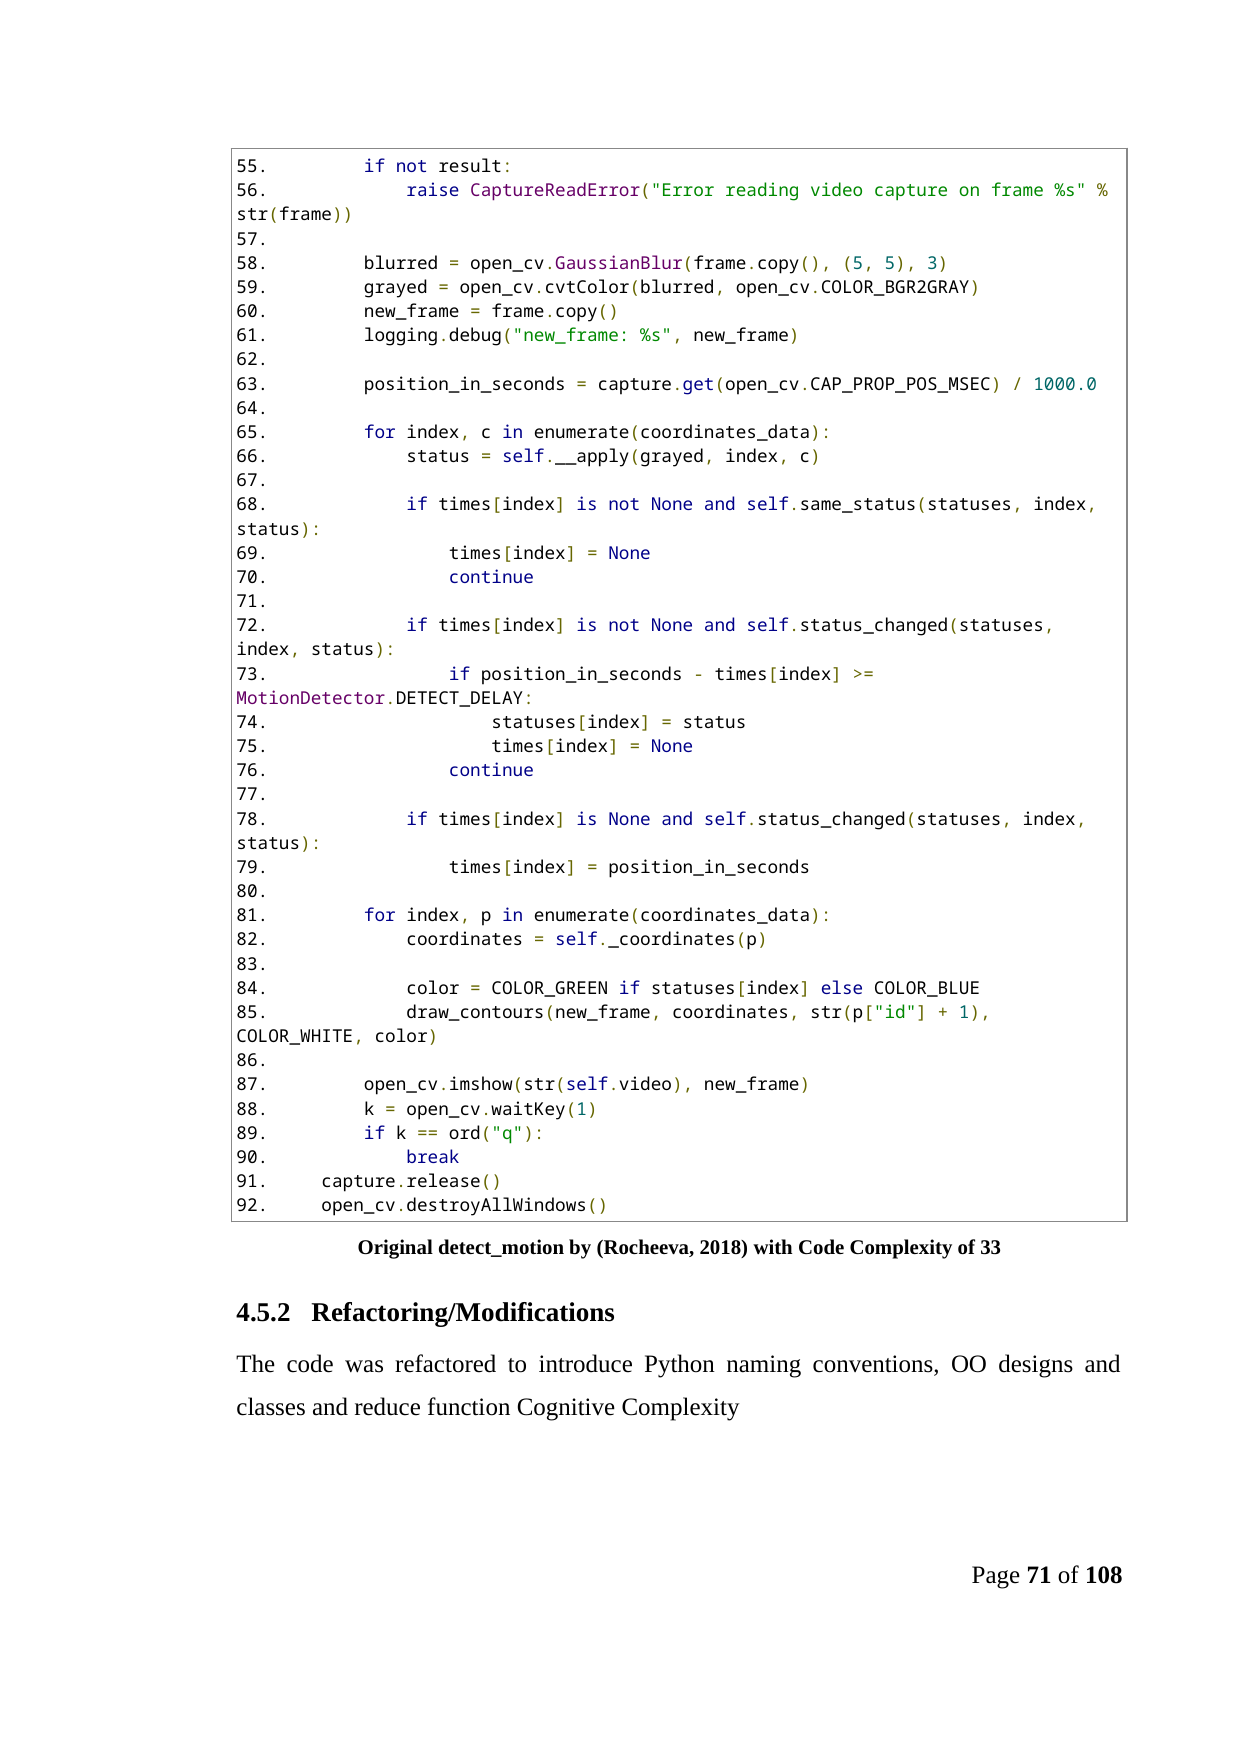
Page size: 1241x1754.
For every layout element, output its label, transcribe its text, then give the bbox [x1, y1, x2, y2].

text 66. status = self.__apply(grayed, index, c) [236, 443, 1122, 468]
text The code was refactored to introduce Python naming conventions, OO designs and classes and reduce function Cognitive Complexity [236, 1349, 1122, 1421]
text 61. logging.debug("new_frame: %s", new_frame) [236, 323, 1122, 347]
subtitle Refactoring/Modifications [236, 1296, 1122, 1327]
text 80. [236, 878, 1122, 903]
text 91. capture.release() [236, 1168, 1122, 1187]
text 68. if times[index] is not None and self.same_status(statuses, index, status): [236, 492, 1122, 540]
text 81. for index, p in enumerate(coordinates_data): [236, 903, 1122, 927]
text 73. if position_in_seconds - times[index] >= MotionDetector.DETECT_DELAY: [236, 661, 1122, 709]
text 78. if times[index] is None and self.status_changed(statuses, index, status): [236, 806, 1122, 854]
text 70. continue [236, 564, 1122, 588]
text 65. for index, c in enumerate(coordinates_data): [236, 419, 1122, 443]
text 86. [236, 1048, 1122, 1072]
text 69. times[index] = None [236, 540, 1122, 564]
text 64. [236, 395, 1122, 419]
text 57. [236, 226, 1122, 250]
text 77. [236, 782, 1122, 806]
text 62. [236, 347, 1122, 371]
text 63. position_in_seconds = capture.get(open_cv.CAP_PROP_POS_MSEC) / 1000.0 [236, 371, 1122, 395]
text 83. [236, 951, 1122, 975]
text 60. new_frame = frame.copy() [236, 298, 1122, 323]
text 92. open_cv.destroyAllWindows() [232, 1187, 1126, 1221]
text 88. k = open_cv.waitKey(1) [236, 1096, 1122, 1120]
text 59. grayed = open_cv.cvtColor(blurred, open_cv.COLOR_BGR2GRAY) [236, 274, 1122, 298]
text 89. if k == ord("q"): [236, 1120, 1122, 1144]
text 75. times[index] = None [236, 733, 1122, 758]
text 90. break [236, 1144, 1122, 1168]
text 76. continue [236, 758, 1122, 782]
text 67. [236, 468, 1122, 492]
text 87. open_cv.imshow(str(self.video), new_frame) [236, 1072, 1122, 1096]
text 82. coordinates = self._coordinates(p) [236, 927, 1122, 951]
text 71. [236, 588, 1122, 613]
text Original detect_motion by with Code Complexity of 33 [236, 1235, 1122, 1259]
text 58. blurred = open_cv.GaussianBlur(frame.copy(), (5, 5), 3) [236, 250, 1122, 274]
text 56. raise CaptureReadError("Error reading video capture on frame %s" % str(frame)) [236, 178, 1122, 226]
text 74. statuses[index] = status [236, 709, 1122, 733]
text 79. times[index] = position_in_seconds [236, 854, 1122, 878]
text 72. if times[index] is not None and self.status_changed(statuses, index, status): [236, 613, 1122, 661]
text 84. color = COLOR_GREEN if statuses[index] else COLOR_BLUE [236, 975, 1122, 999]
text 55. if not result: [232, 149, 1126, 178]
text 85. draw_contours(new_frame, coordinates, str(p["id"] + 1), COLOR_WHITE, color) [236, 999, 1122, 1048]
